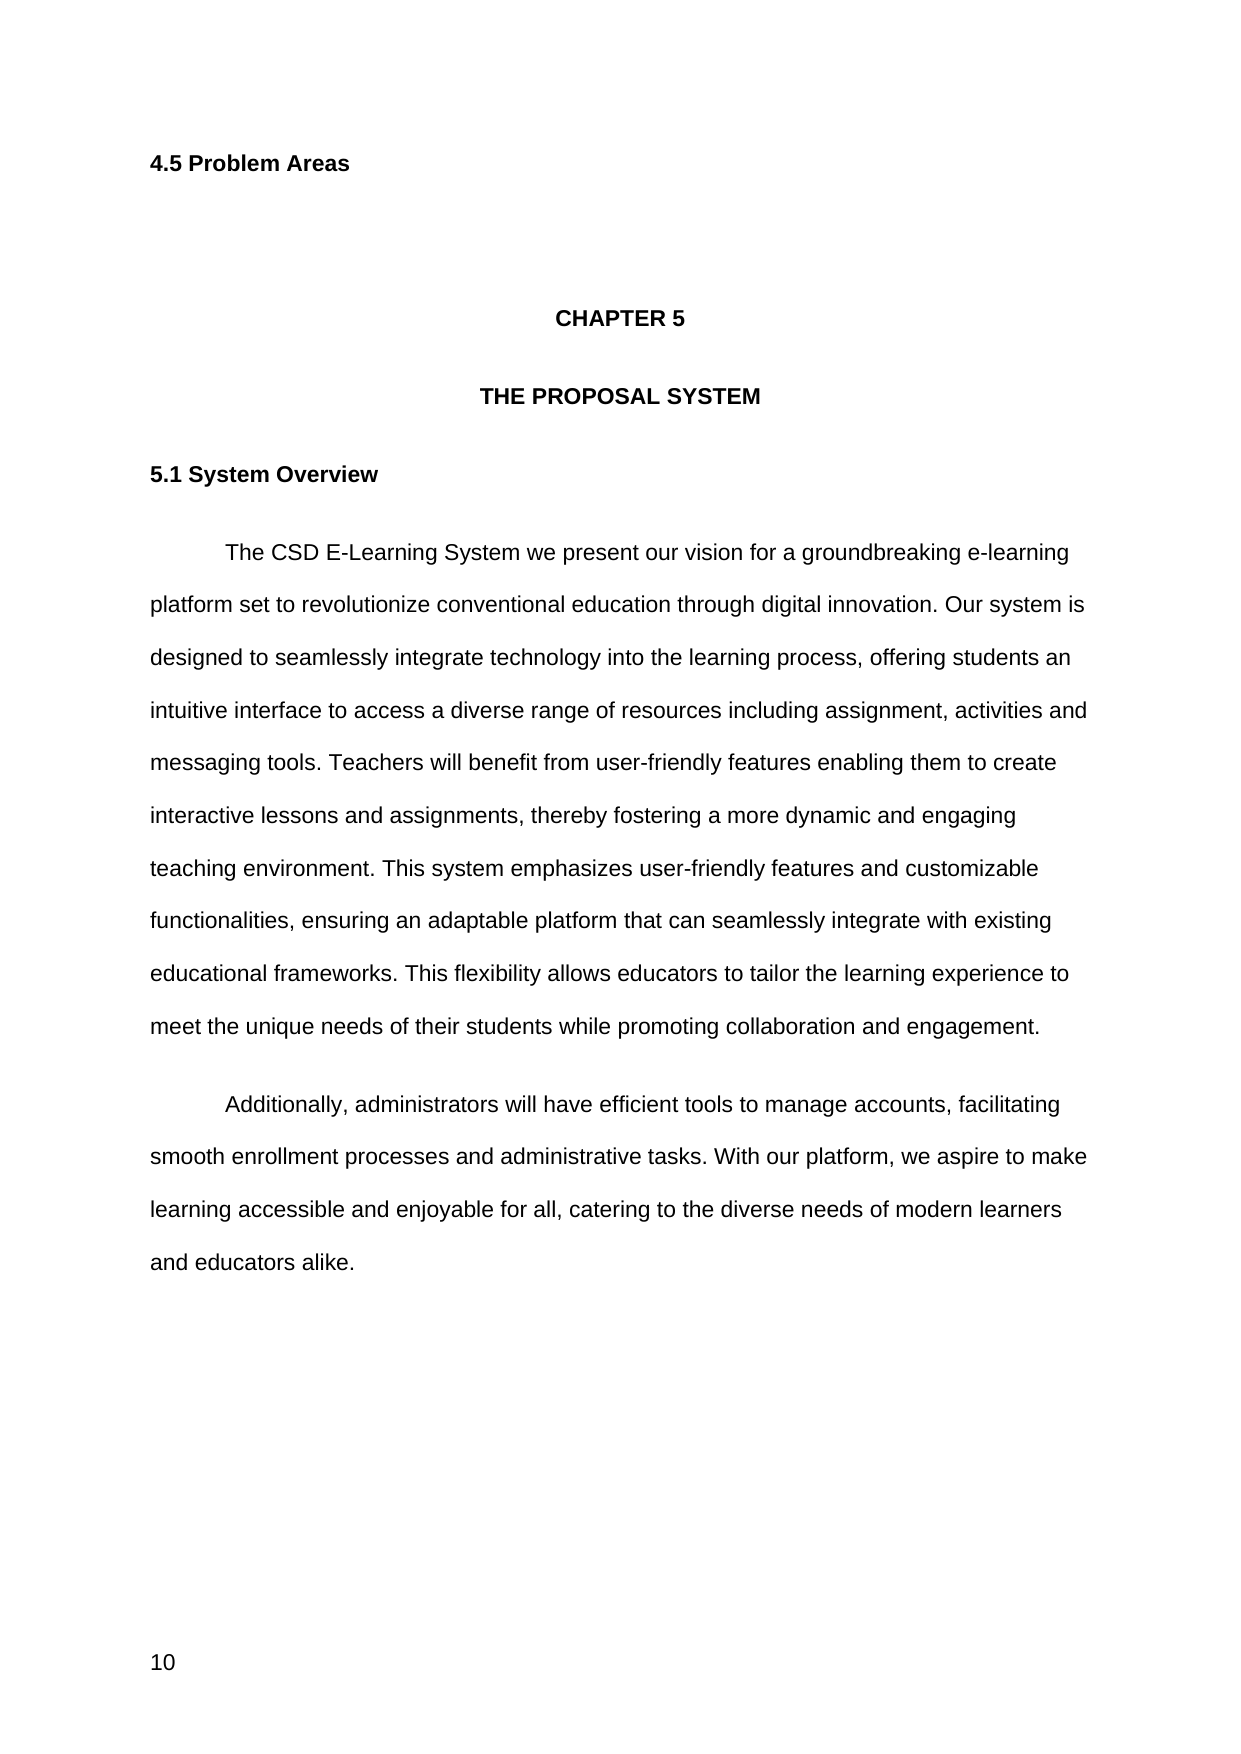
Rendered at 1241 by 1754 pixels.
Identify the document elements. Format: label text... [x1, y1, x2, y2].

text THE PROPOSAL SYSTEM [150, 383, 1090, 409]
text The CSD E-Learning System we present our vision for a groundbreaking e-learning platform set to revolutionize conventional education through digital innovation. Our system is designed to seamlessly integrate technology into the learning process, offering students an intuitive interface to access a diverse range of resources including assignment, activities and messaging tools. Teachers will benefit from user-friendly features enabling them to create interactive lessons and assignments, thereby fostering a more dynamic and engaging teaching environment. This system emphasizes user-friendly features and customizable functionalities, ensuring an adaptable platform that can seamlessly integrate with existing educational frameworks. This flexibility allows educators to tailor the learning experience to meet the unique needs of their students while promoting collaboration and engagement. [150, 538, 1090, 1039]
text 4.5 Problem Areas [150, 150, 1090, 176]
text 5.1 System Overview [150, 461, 1090, 487]
text CHAPTER 5 [150, 305, 1090, 332]
text Additionally, administrators will have efficient tools to manage accounts, facilitating smooth enrollment processes and administrative tasks. With our platform, we aspire to make learning accessible and enjoyable for all, catering to the diverse needs of modern learners and educators alike. [150, 1091, 1090, 1275]
